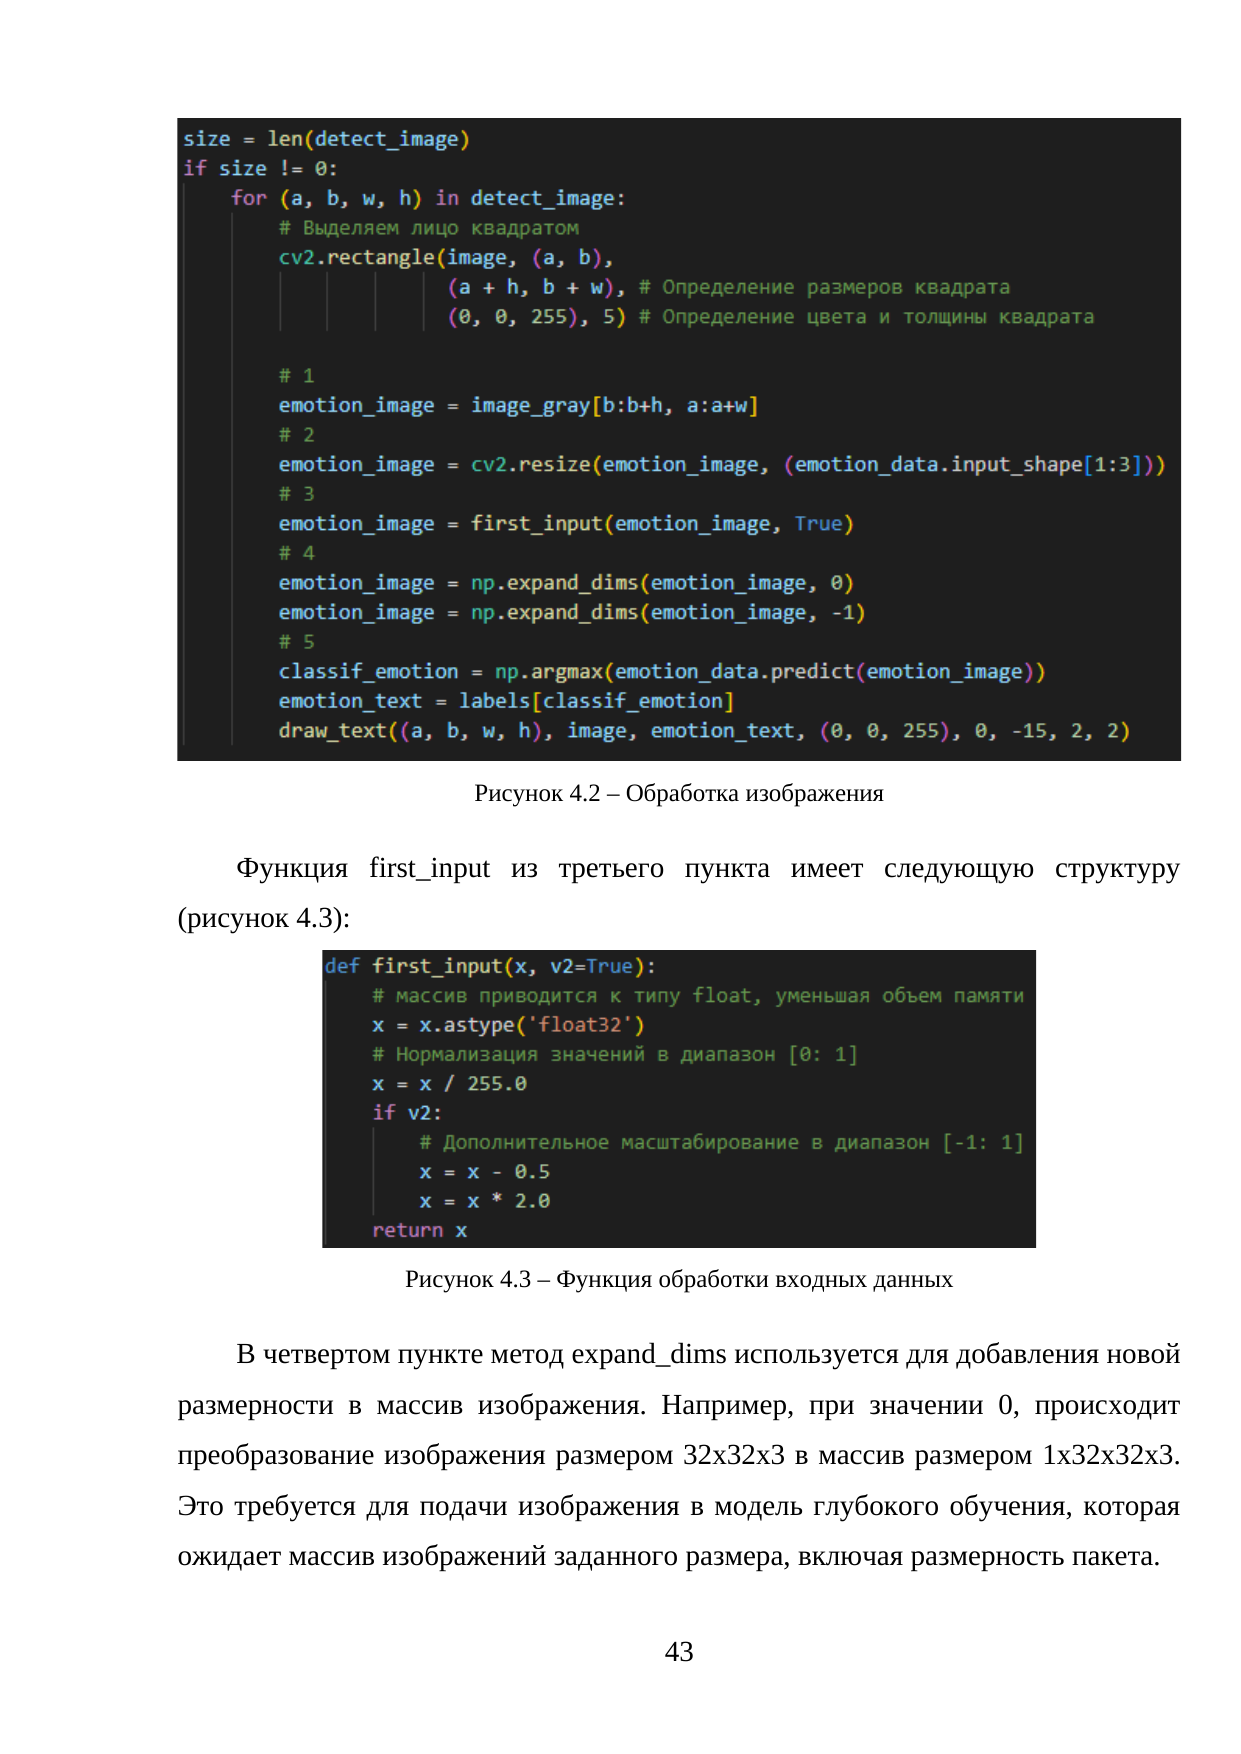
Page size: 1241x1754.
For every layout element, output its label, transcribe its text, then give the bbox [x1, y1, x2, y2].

text В четвертом пункте метод expand_dims используется для добавления новой размерности в массив изображения. Например, при значении 0, происходит преобразование изображения размером 32x32x3 в массив размером 1x32x32x3. Это требуется для подачи изображения в модель глубокого обучения, которая ожидает массив изображений заданного размера, включая размерность пакета. [177, 1337, 1181, 1571]
picture [177, 118, 1182, 761]
text Функция first_input из третьего пункта имеет следующую структуру (рисунок 4.3): [177, 850, 1181, 934]
picture [322, 950, 1037, 1248]
text Рисунок 4.3 – Функция обработки входных данных [177, 1264, 1181, 1293]
text Рисунок 4.2 – Обработка изображения [177, 778, 1181, 806]
